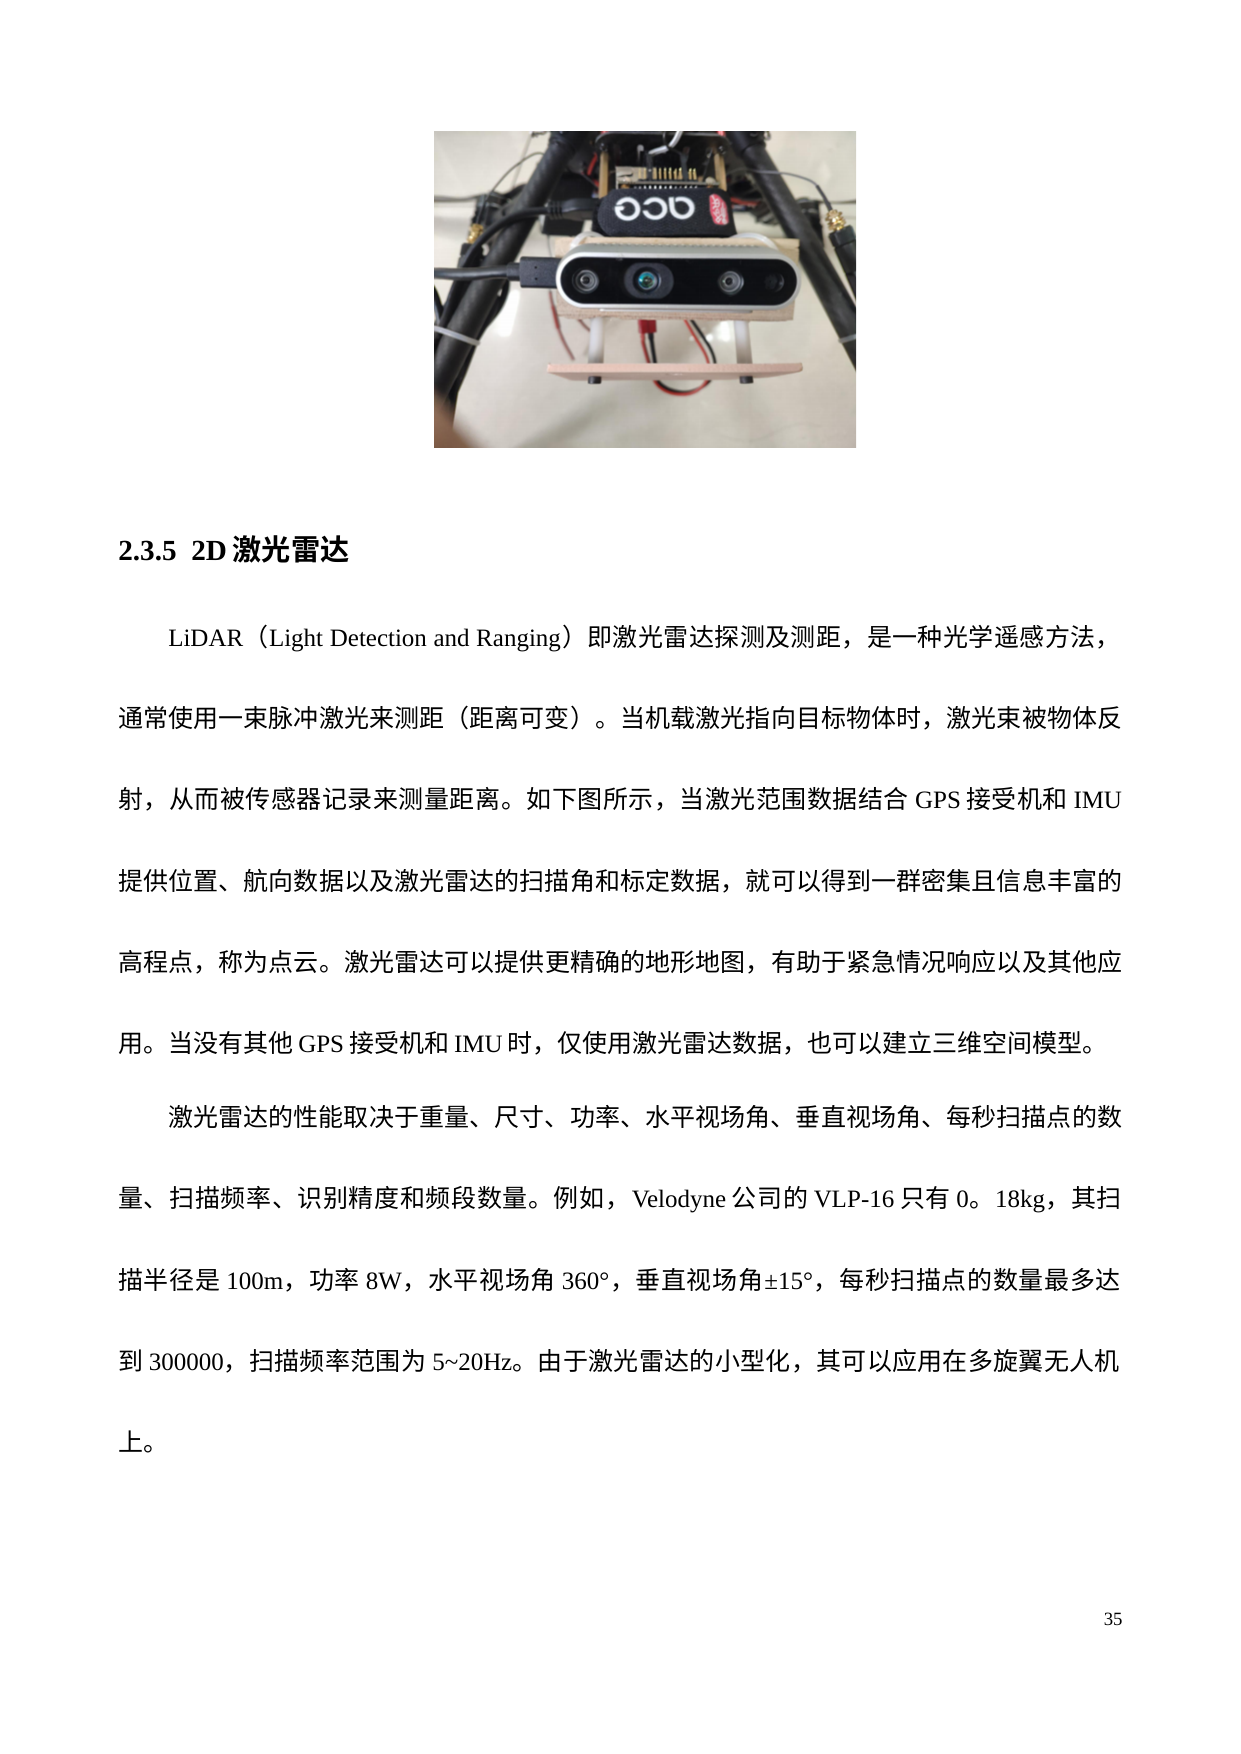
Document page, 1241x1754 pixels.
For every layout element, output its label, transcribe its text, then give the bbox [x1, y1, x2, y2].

text 2.3.5 2D激光雷达 [118, 515, 1122, 580]
text 激光雷达的性能取决于重量、尺寸、功率、水平视场角、垂直视场角、每秒扫描点的数量、扫描频率、识别精度和频段数量。例如，Velodyne公司的VLP-16只有0。18kg，其扫描半径是100m，功率8W，水平视场角360°，垂直视场角±15°，每秒扫描点的数量最多达到300000，扫描频率范围为5~20Hz。由于激光雷达的小型化，其可以应用在多旋翼无人机上。 [118, 1083, 1122, 1473]
picture [434, 131, 857, 448]
text LiDAR（Light Detection and Ranging）即激光雷达探测及测距，是一种光学遥感方法，通常使用一束脉冲激光来测距（距离可变）。当机载激光指向目标物体时，激光束被物体反射，从而被传感器记录来测量距离。如下图所示，当激光范围数据结合GPS接受机和IMU提供位置、航向数据以及激光雷达的扫描角和标定数据，就可以得到一群密集且信息丰富的高程点，称为点云。激光雷达可以提供更精确的地形地图，有助于紧急情况响应以及其他应用。当没有其他GPS接受机和IMU时，仅使用激光雷达数据，也可以建立三维空间模型。 [118, 603, 1122, 1074]
